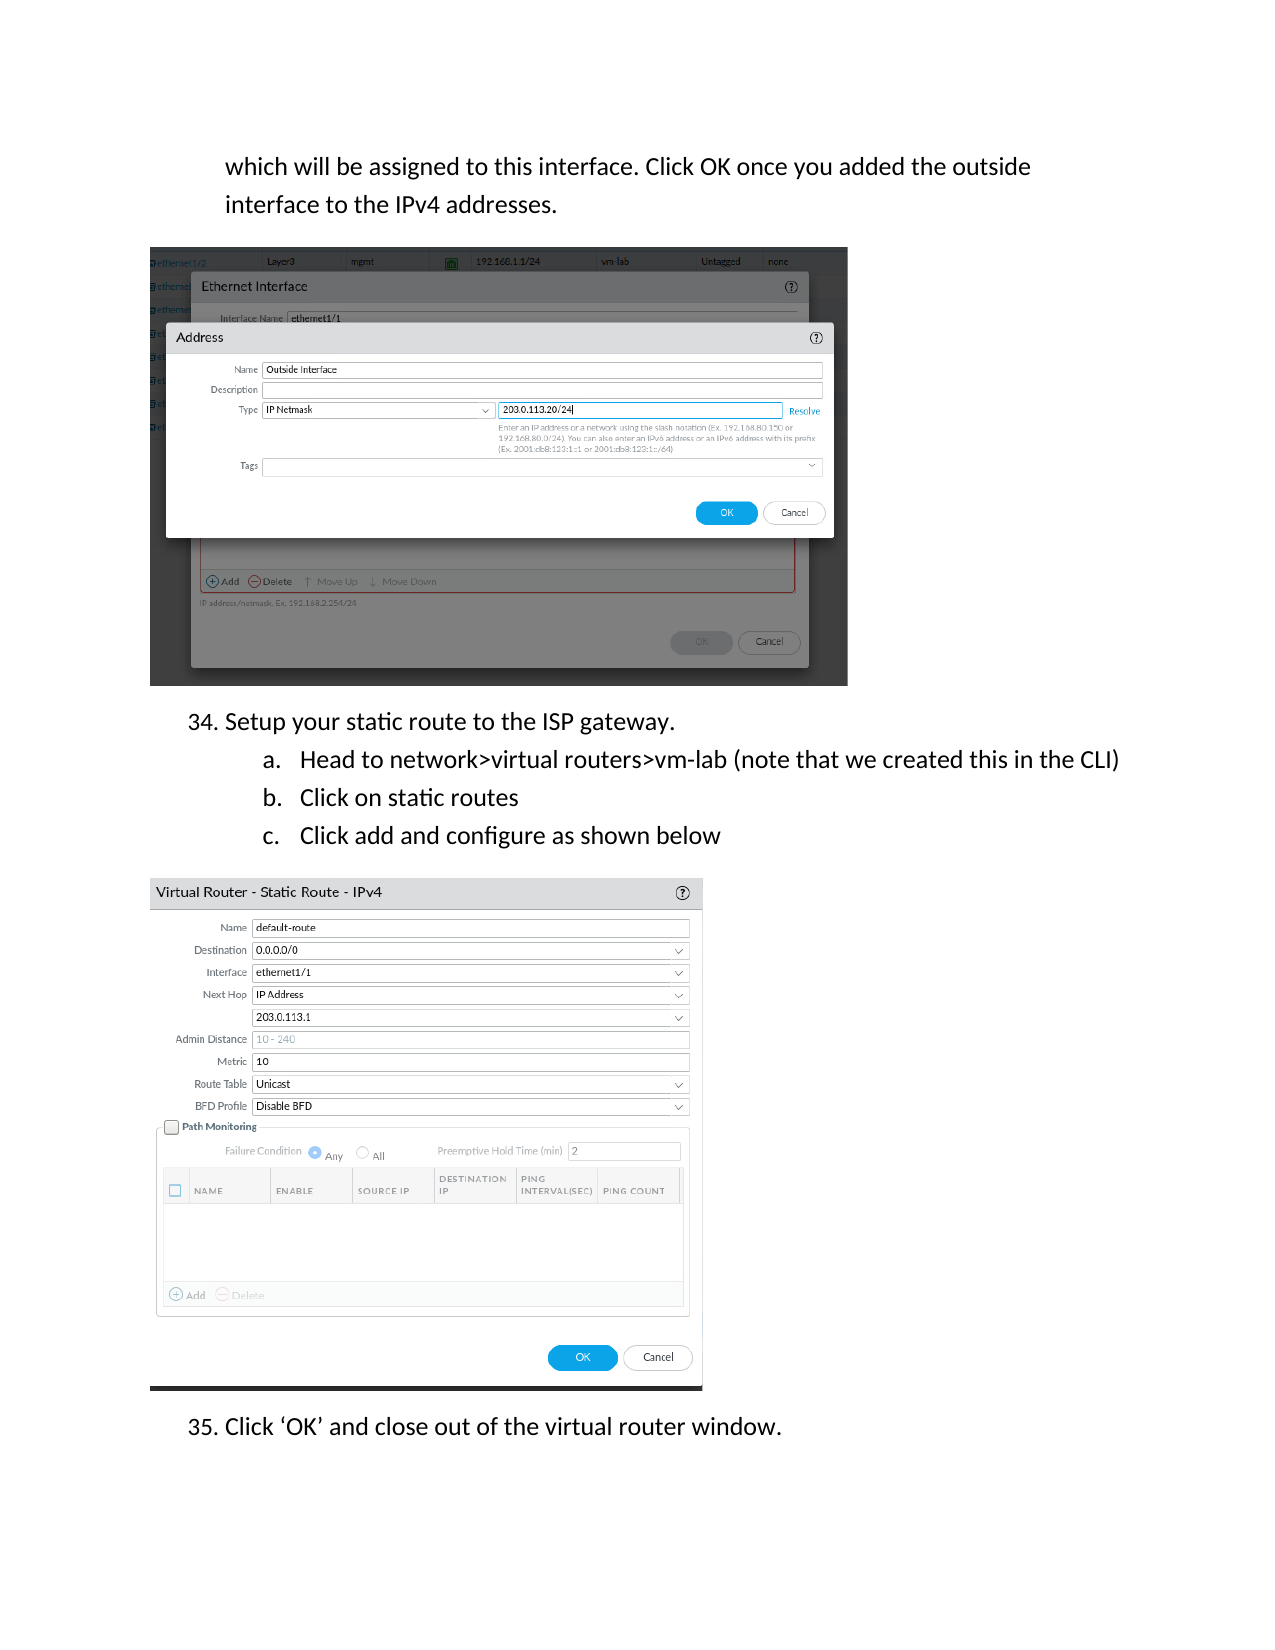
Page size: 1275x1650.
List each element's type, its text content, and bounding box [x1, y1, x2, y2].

picture [150, 878, 703, 1391]
picture [150, 247, 848, 686]
list Click on static routes [262, 781, 1125, 813]
list Setup your static route to the ISP gateway. [187, 705, 1125, 737]
list Head to network>virtual routers>vm-lab (note that we created this in the CLI) [262, 743, 1125, 775]
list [187, 150, 1125, 220]
list Click add and configure as shown below [262, 819, 1125, 851]
list Click ‘OK’ and close out of the virtual router window. [187, 1409, 1125, 1441]
